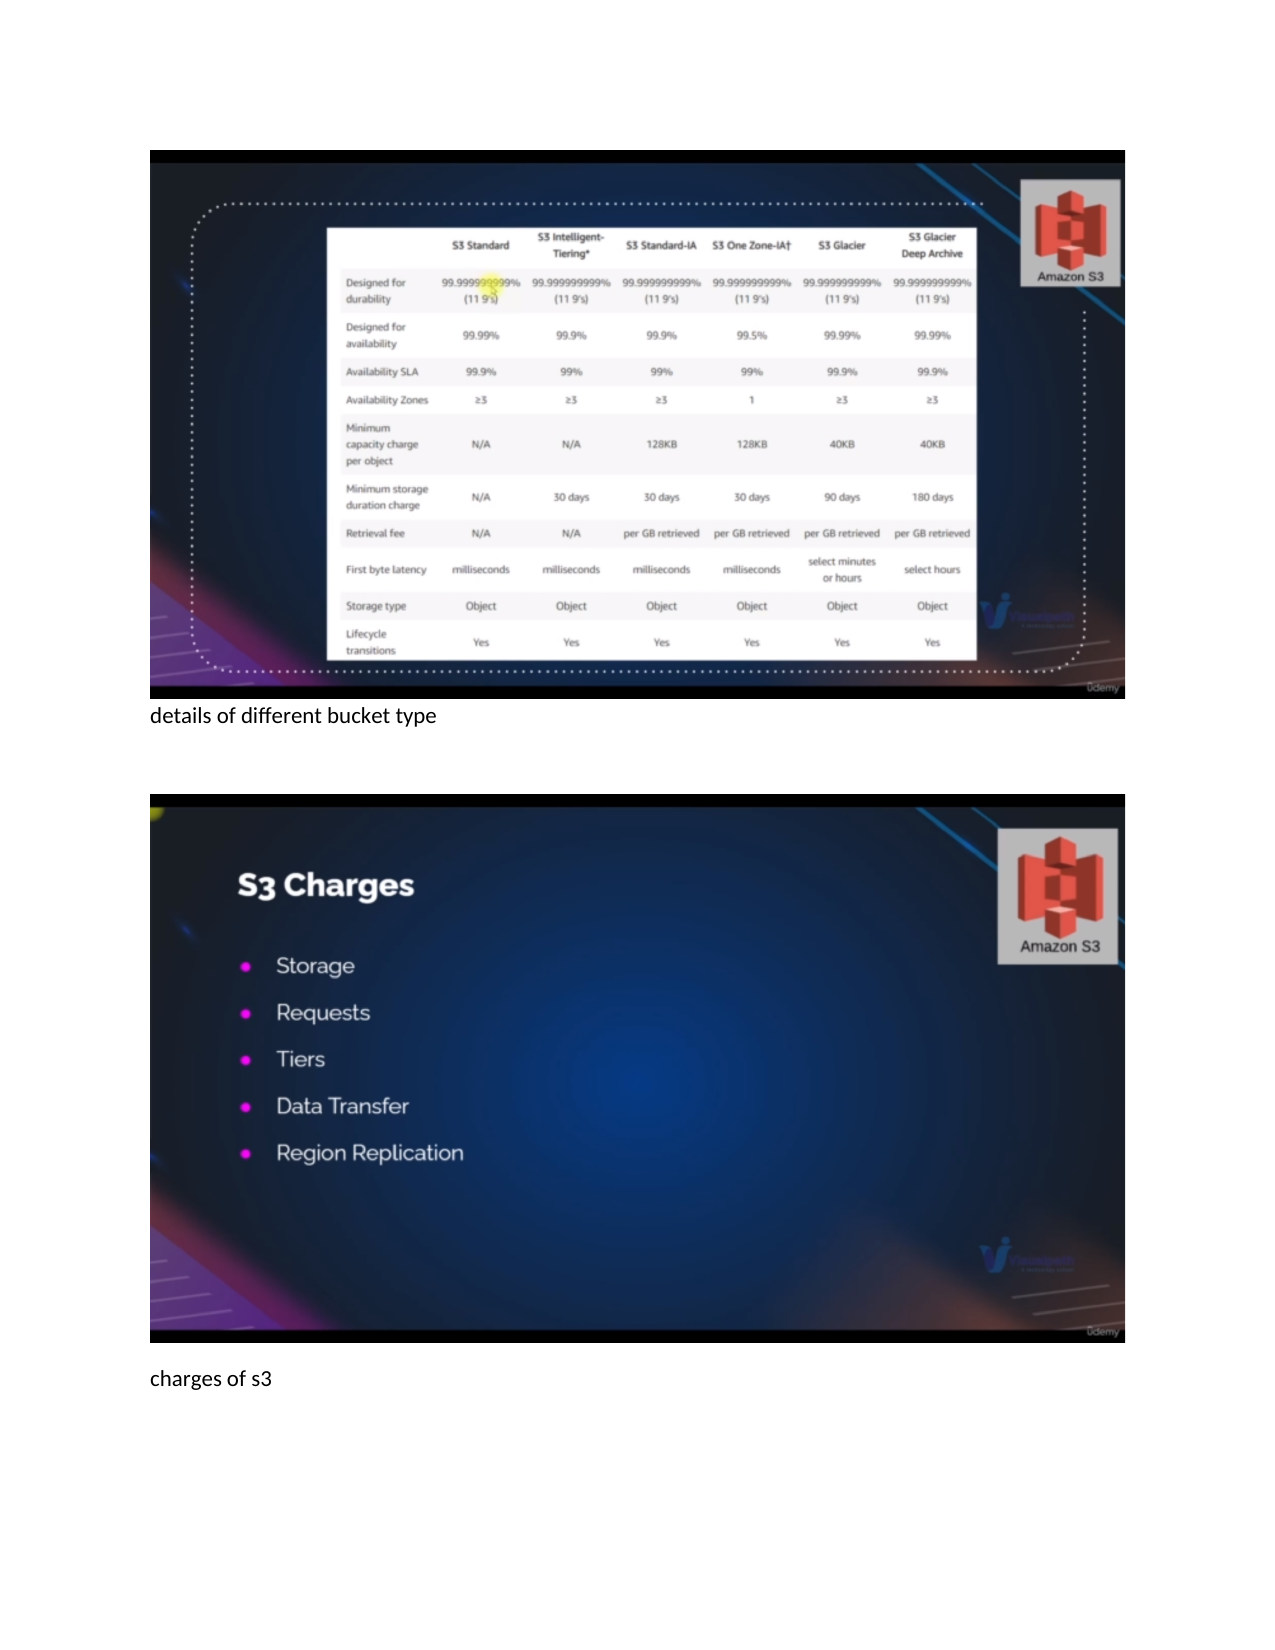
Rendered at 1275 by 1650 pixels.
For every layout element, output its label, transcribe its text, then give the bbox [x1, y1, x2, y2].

text details of different bucket type [150, 699, 1125, 729]
picture [150, 794, 1125, 1343]
text charges of s3 [150, 1343, 1125, 1392]
picture [150, 150, 1125, 699]
